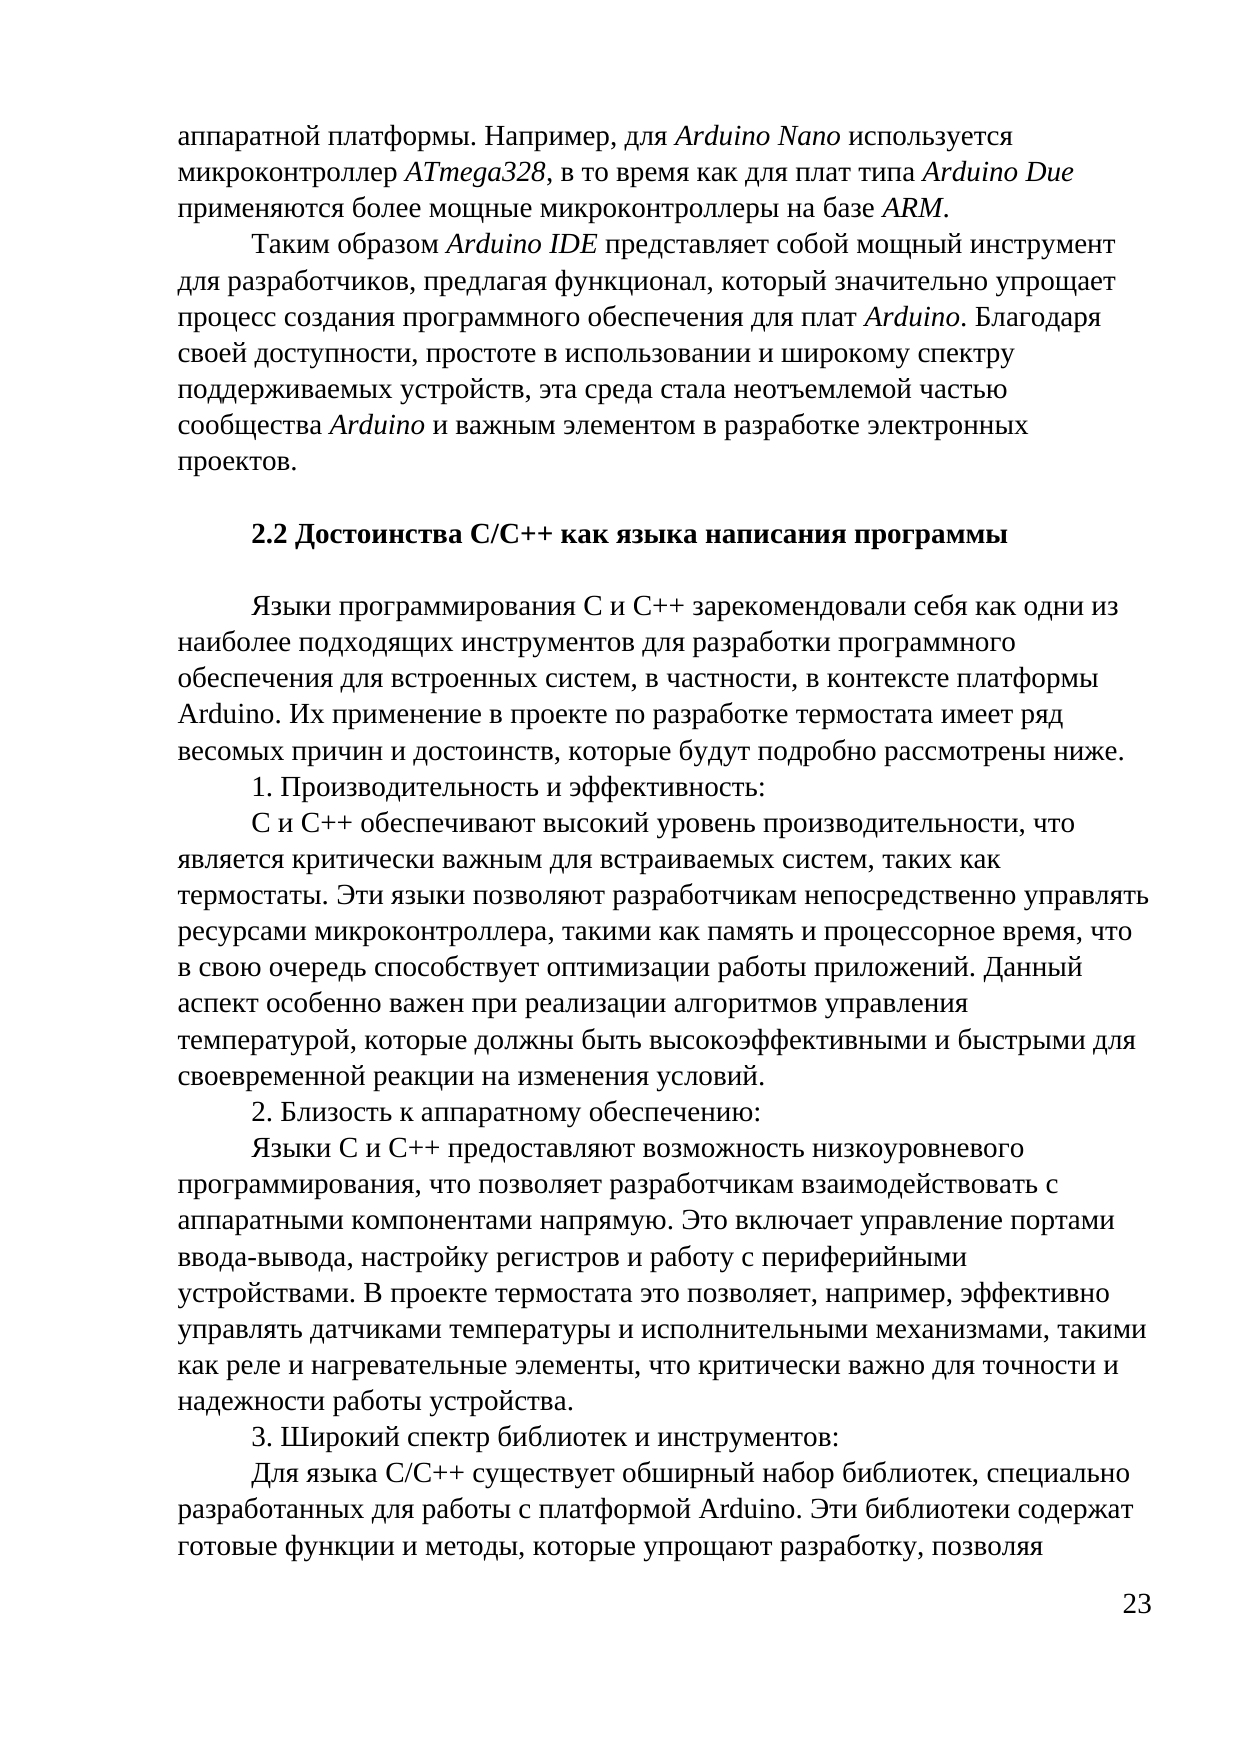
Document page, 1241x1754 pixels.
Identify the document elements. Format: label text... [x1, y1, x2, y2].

text Языки C и C++ предоставляют возможность низкоуровневого программирования, что позволяет разработчикам взаимодействовать с аппаратными компонентами напрямую. Это включает управление портами ввода-вывода, настройку регистров и работу с периферийными устройствами. В проекте термостата это позволяет, например, эффективно управлять датчиками температуры и исполнительными механизмами, такими как реле и нагревательные элементы, что критически важно для точности и надежности работы устройства. [177, 1130, 1152, 1417]
text Языки программирования C и C++ зарекомендовали себя как одни из наиболее подходящих инструментов для разработки программного обеспечения для встроенных систем, в частности, в контексте платформы Arduino. Их применение в проекте по разработке термостата имеет ряд весомых причин и достоинств, которые будут подробно рассмотрены ниже. [177, 588, 1152, 766]
text Таким образом Arduino IDE представляет собой мощный инструмент для разработчиков, предлагая функционал, который значительно упрощает процесс создания программного обеспечения для плат Arduino. Благодаря своей доступности, простоте в использовании и широкому спектру поддерживаемых устройств, эта среда стала неотъемлемой частью сообщества Arduino и важным элементом в разработке электронных проектов. [177, 227, 1152, 477]
subtitle 2.2 Достоинства С/C++ как языка написания программы [177, 516, 1152, 549]
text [177, 1456, 1152, 1561]
text 1. Производительность и эффективность: [177, 769, 1152, 802]
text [177, 118, 1152, 224]
text 2. Близость к аппаратному обеспечению: [177, 1094, 1152, 1128]
text C и C++ обеспечивают высокий уровень производительности, что является критически важным для встраиваемых систем, таких как термостаты. Эти языки позволяют разработчикам непосредственно управлять ресурсами микроконтроллера, такими как память и процессорное время, что в свою очередь способствует оптимизации работы приложений. Данный аспект особенно важен при реализации алгоритмов управления температурой, которые должны быть высокоэффективными и быстрыми для своевременной реакции на изменения условий. [177, 805, 1152, 1091]
text 3. Широкий спектр библиотек и инструментов: [177, 1419, 1152, 1453]
